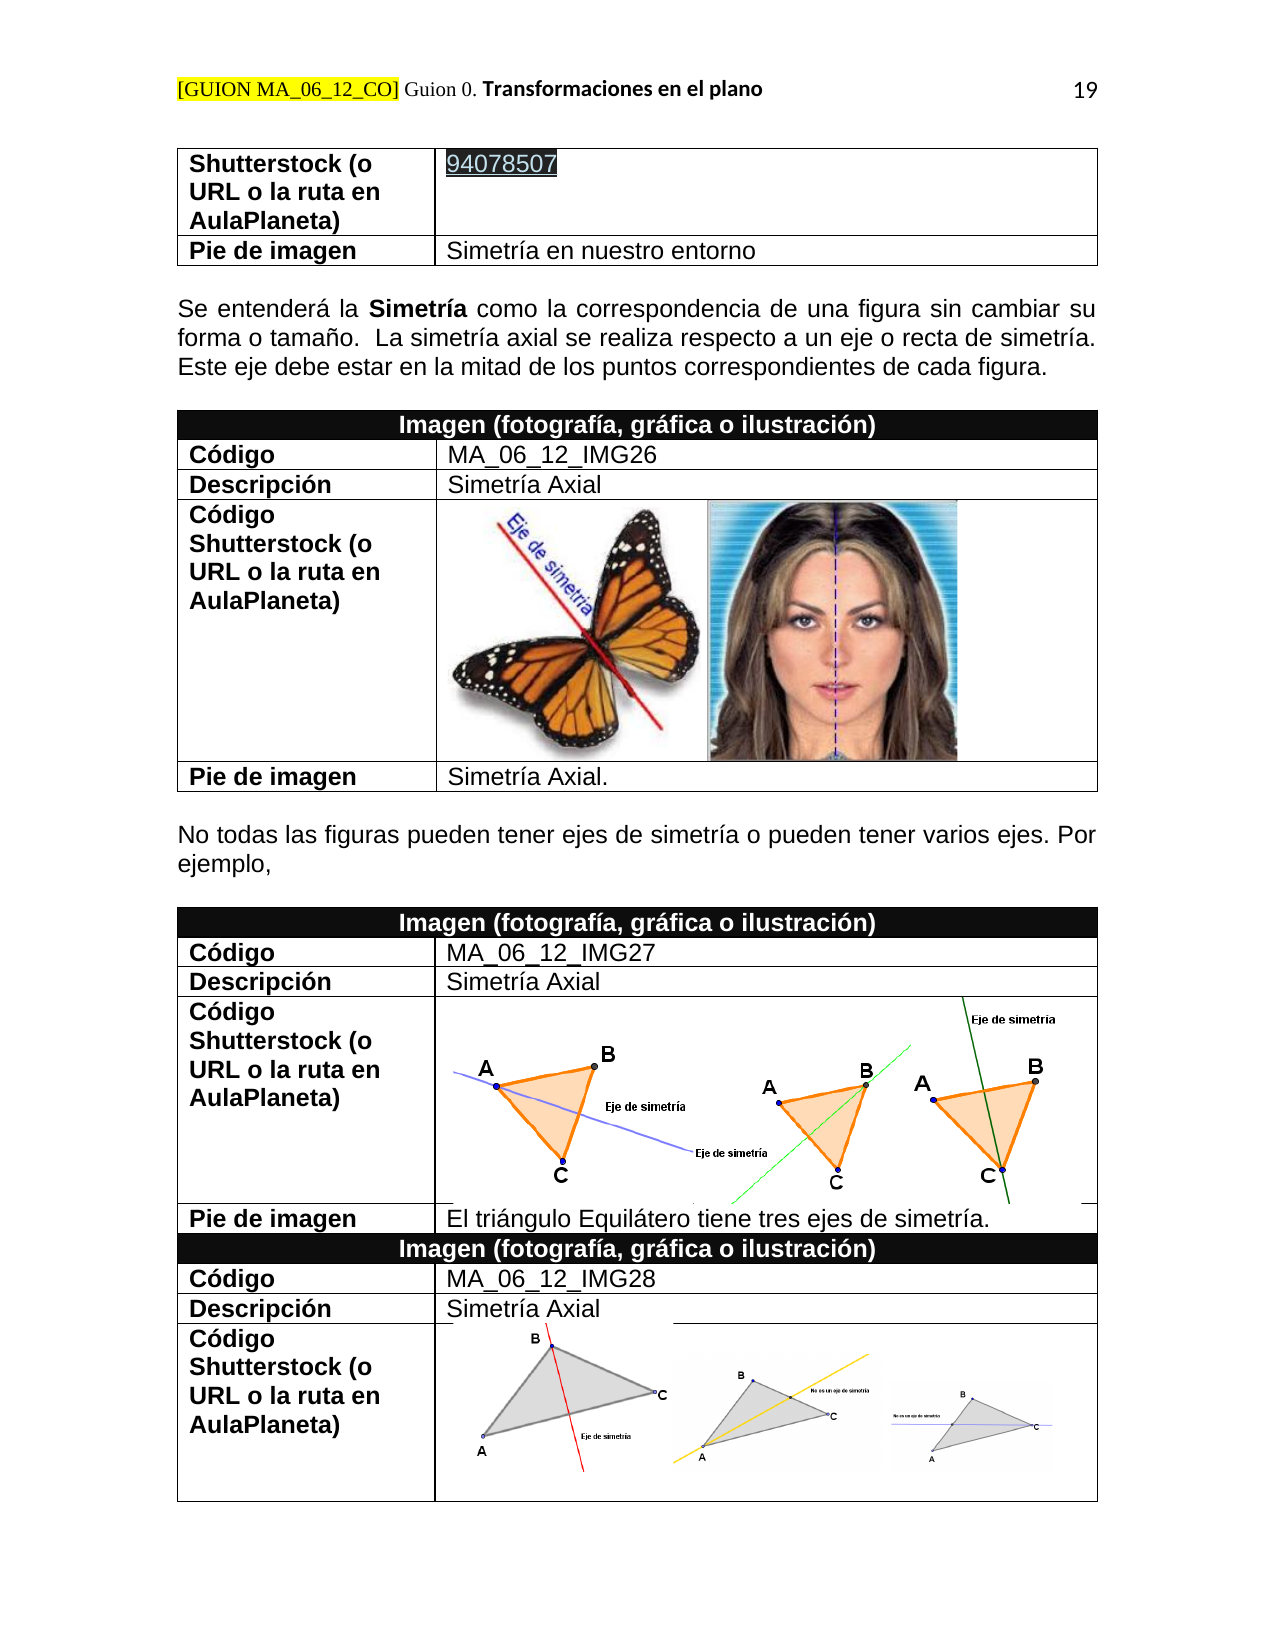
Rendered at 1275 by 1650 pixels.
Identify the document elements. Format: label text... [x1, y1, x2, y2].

text No todas las figuras pueden tener ejes de simetría o pueden tener varios ejes. Por ejemplo, [177, 820, 1098, 878]
table_cell Descripción [178, 1294, 434, 1322]
table_cell Código [178, 938, 434, 966]
table_cell MA_06_12_IMG27 [436, 938, 1097, 966]
table_cell [437, 500, 707, 761]
picture [707, 500, 958, 761]
table_cell [436, 1324, 1097, 1501]
table_cell Pie de imagen [178, 236, 434, 265]
table_cell Descripción [178, 470, 436, 499]
picture [453, 1323, 885, 1472]
table_cell Código [178, 440, 436, 469]
table_cell Código Shutterstock (o URL o la ruta en AulaPlaneta) [178, 997, 434, 1203]
table_cell Simetría Axial [436, 1294, 1097, 1322]
table_cell Simetría Axial [436, 967, 1097, 996]
table_cell Descripción [178, 967, 434, 996]
table_cell [958, 500, 1097, 761]
table_cell El triángulo Equilátero tiene tres ejes de simetría. [436, 1204, 1097, 1233]
table_cell Código [178, 1264, 434, 1293]
table_cell MA_06_12_IMG26 [437, 440, 1097, 469]
table_cell [1082, 997, 1097, 1203]
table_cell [178, 1324, 434, 1501]
table_header Imagen (fotografía, gráfica o ilustración) [178, 411, 1097, 439]
table_cell Pie de imagen [178, 1204, 434, 1233]
table_cell Pie de imagen [178, 762, 436, 791]
table_cell Imagen (fotografía, gráfica o ilustración) [178, 1234, 1097, 1263]
table_cell Simetría Axial. [437, 762, 1097, 791]
table_cell Simetría Axial [437, 470, 1097, 499]
text Se entenderá la Simetría como la correspondencia de una figura sin cambiar su forma o tamaño. La simetría axial se realiza respecto a un eje o recta de simetría. Este eje debe estar en la mitad de los puntos correspondientes de cada figura. [177, 294, 1098, 381]
table_cell Simetría en nuestro entorno [436, 236, 1097, 265]
picture [447, 507, 701, 761]
table_cell MA_06_12_IMG28 [436, 1264, 1097, 1293]
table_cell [178, 149, 434, 235]
table_cell 244261996 220694014 240367897 114992086 94078507 [436, 149, 1097, 235]
picture [891, 1381, 1053, 1472]
table_cell Código Shutterstock (o URL o la ruta en AulaPlaneta) [178, 500, 436, 761]
table_cell [436, 997, 911, 1203]
picture [453, 997, 1082, 1204]
table_header Imagen (fotografía, gráfica o ilustración) [178, 908, 1097, 936]
